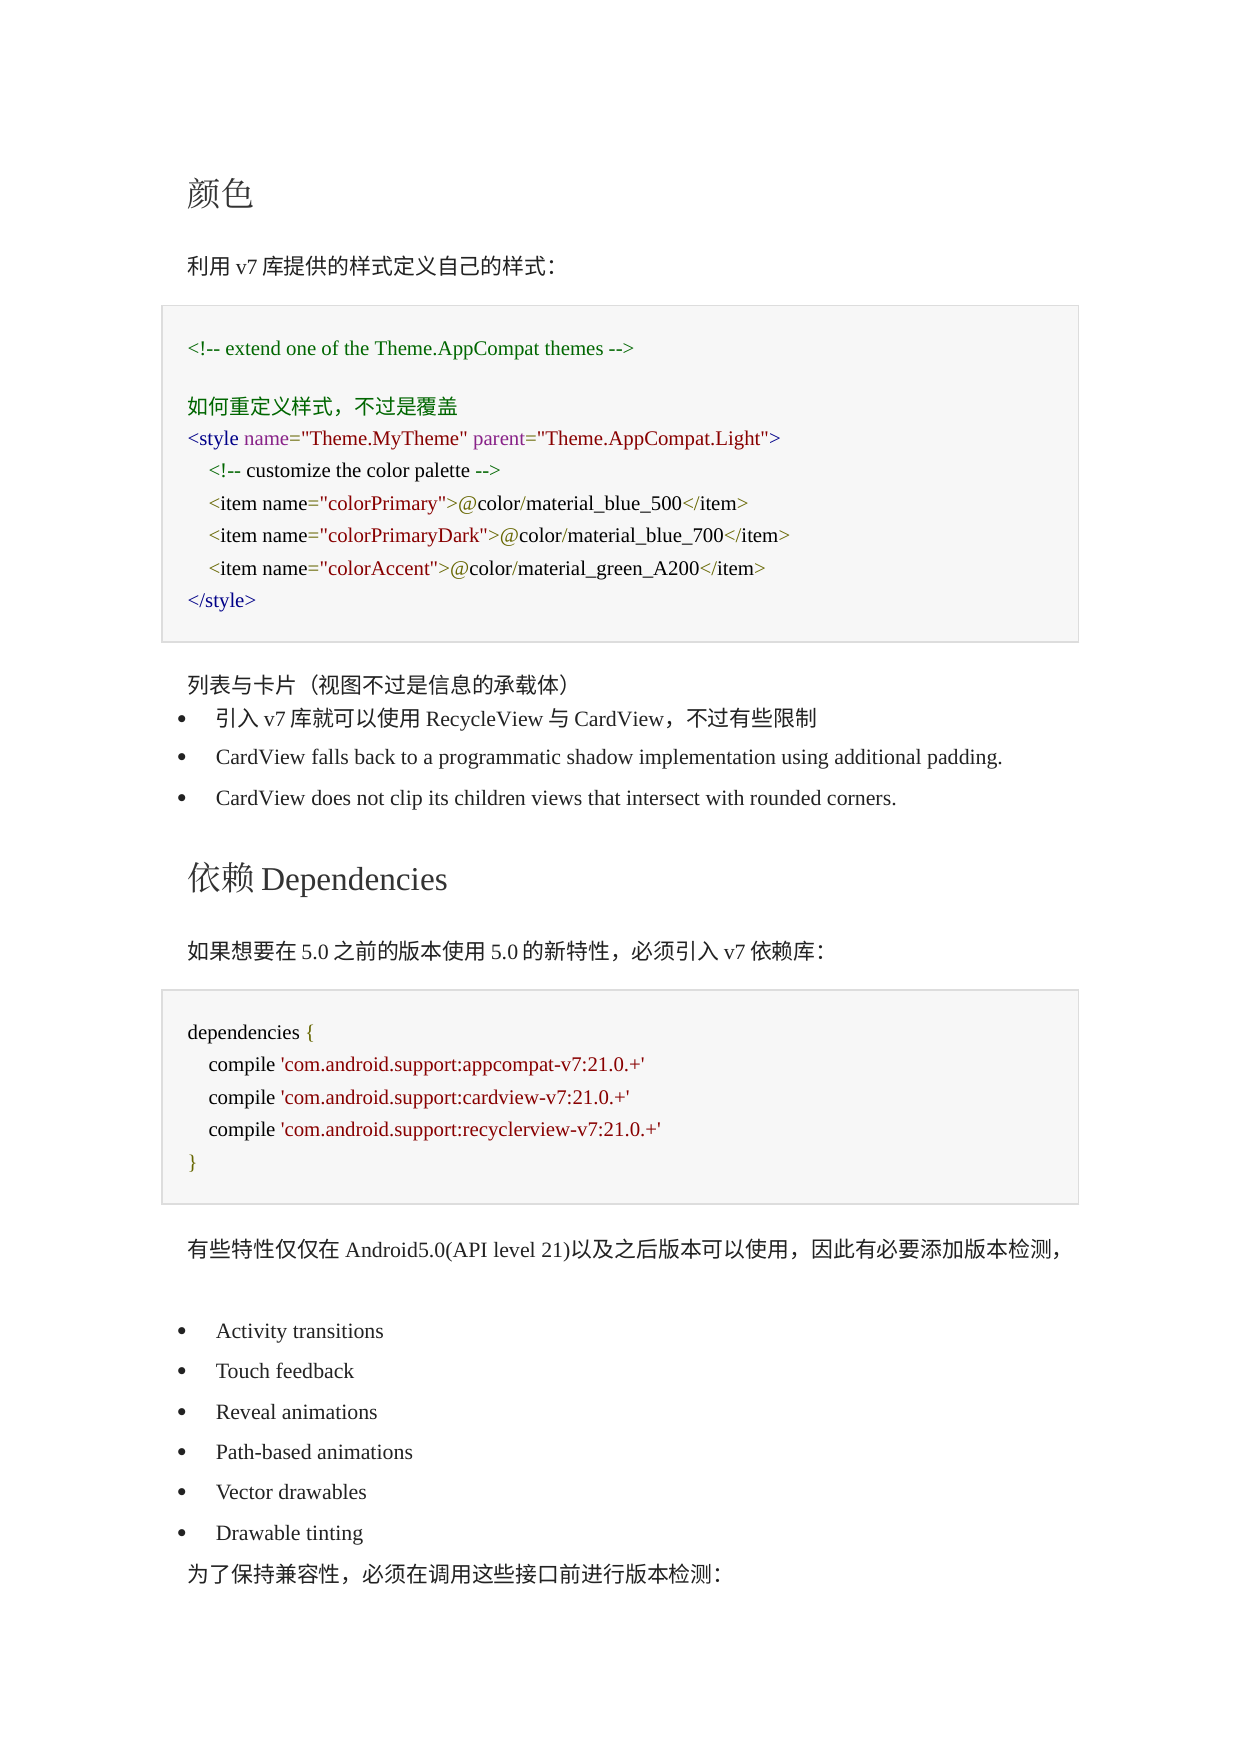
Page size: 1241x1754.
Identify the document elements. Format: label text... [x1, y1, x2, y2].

list Activity transitions [178, 1314, 1053, 1347]
list CardView does not clip its children views that intersect with rounded corners. [178, 781, 1053, 813]
text 如何重定义样式，不过是覆盖 <style name="Theme.MyTheme" parent="Theme.AppCompat.Light"> <!-- customize the color palette --> <item name="colorPrimary">@color/material_blue_500</item> <item name="colorPrimaryDark">@color/material_blue_700</item> <item name="colorAccent">@color/material_green_A200</item> </style> [163, 362, 1078, 641]
list Reveal animations [178, 1395, 1053, 1428]
list Drawable tinting [178, 1516, 1053, 1548]
subtitle 有些特性仅仅在Android5.0(API level 21)以及之后版本可以使用，因此有必要添加版本检测， [187, 1232, 1053, 1264]
text <!-- extend one of the Theme.AppCompat themes --> [163, 306, 1078, 362]
list Path-based animations [178, 1435, 1053, 1468]
subtitle 颜色 [187, 162, 1053, 227]
list 引入v7库就可以使用RecycleView与CardView，不过有些限制 [178, 700, 1053, 733]
subtitle 依赖Dependencies [187, 846, 1053, 911]
text dependencies { compile 'com.android.support:appcompat-v7:21.0.+' compile 'com.android.support:cardview-v7:21.0.+' compile 'com.android.support:recyclerview-v7:21.0.+' } [163, 991, 1078, 1203]
text 列表与卡片（视图不过是信息的承载体） [187, 668, 1053, 700]
list Vector drawables [178, 1476, 1053, 1508]
list CardView falls back to a programmatic shadow implementation using additional padding. [178, 741, 1053, 773]
text 为了保持兼容性，必须在调用这些接口前进行版本检测： [187, 1556, 1053, 1589]
list Touch feedback [178, 1355, 1053, 1387]
text 利用v7库提供的样式定义自己的样式： [187, 249, 1053, 281]
text 如果想要在5.0之前的版本使用5.0的新特性，必须引入v7依赖库： [187, 933, 1053, 966]
